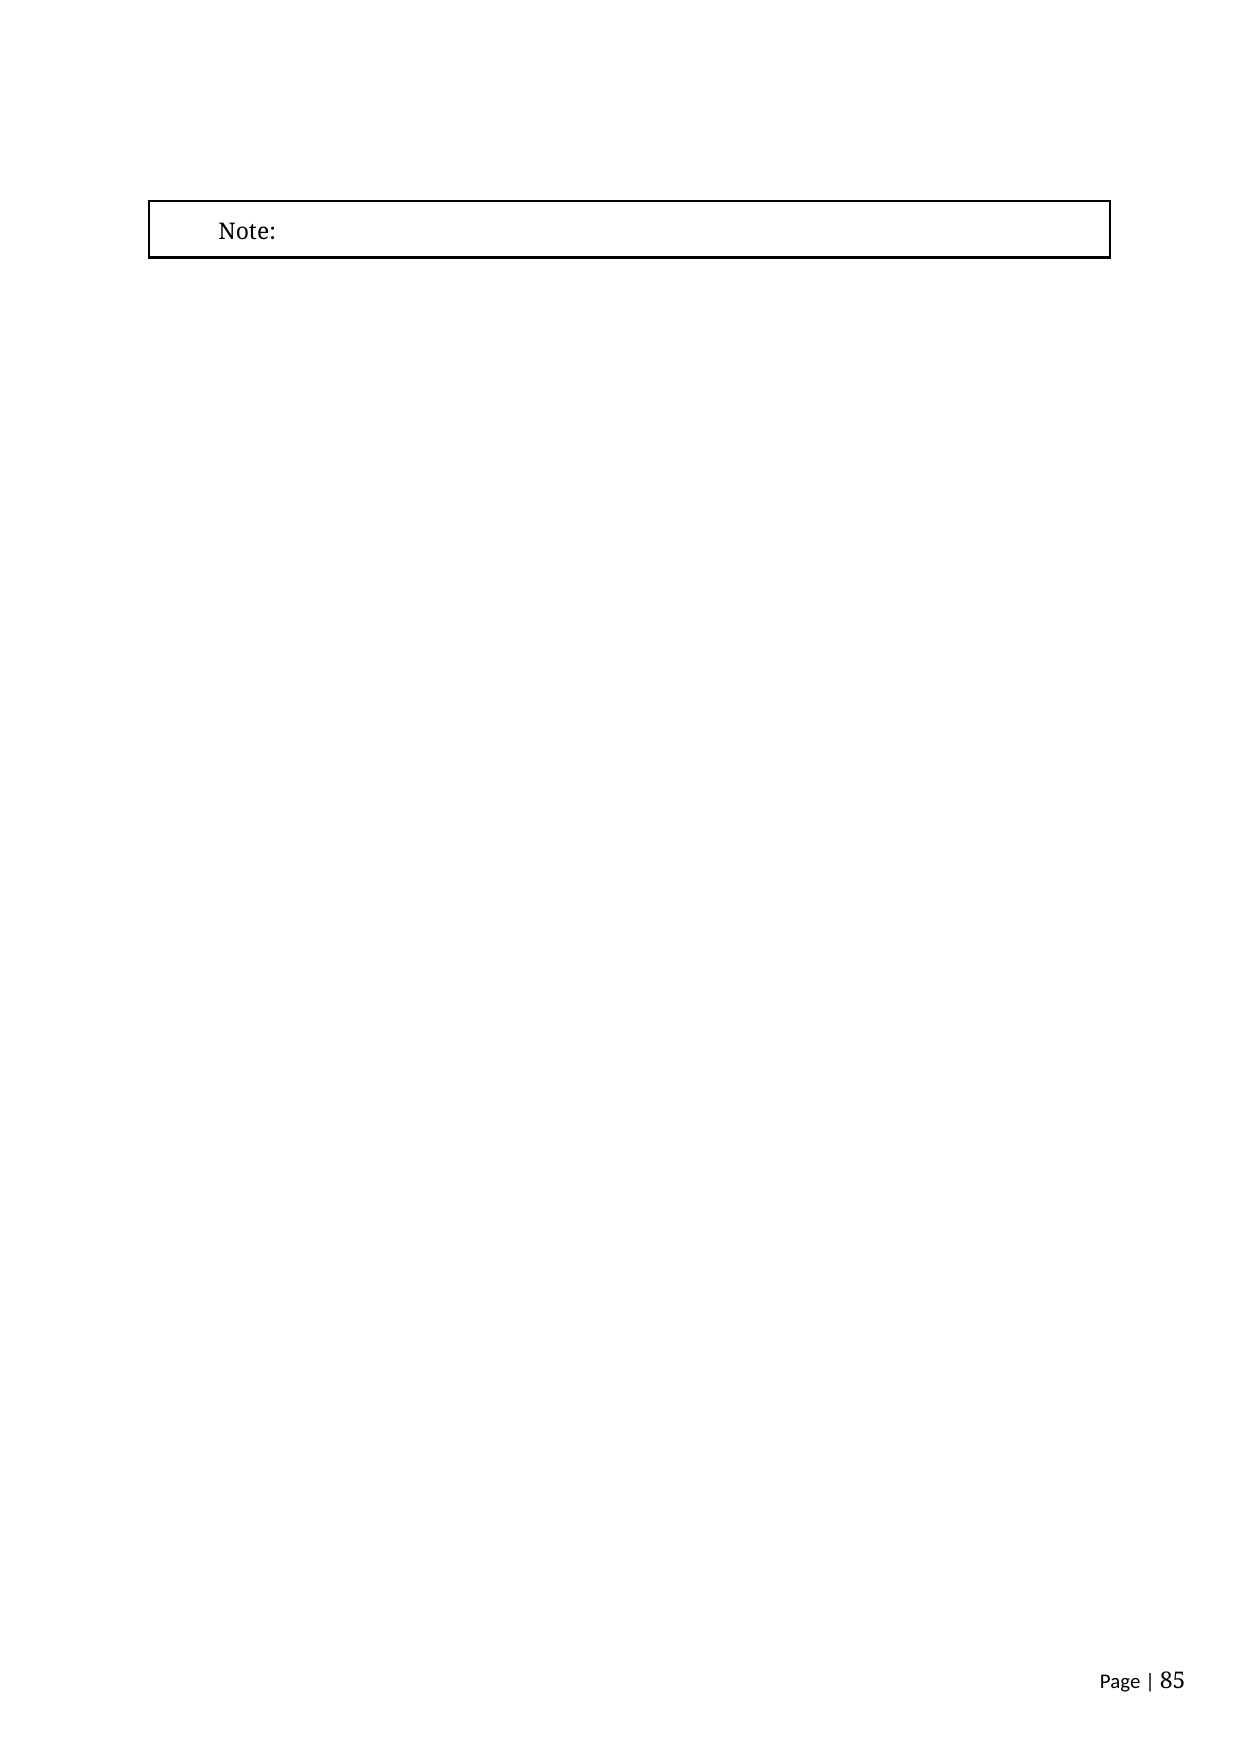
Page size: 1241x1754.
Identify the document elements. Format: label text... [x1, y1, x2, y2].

table_cell Note: [150, 202, 1109, 256]
